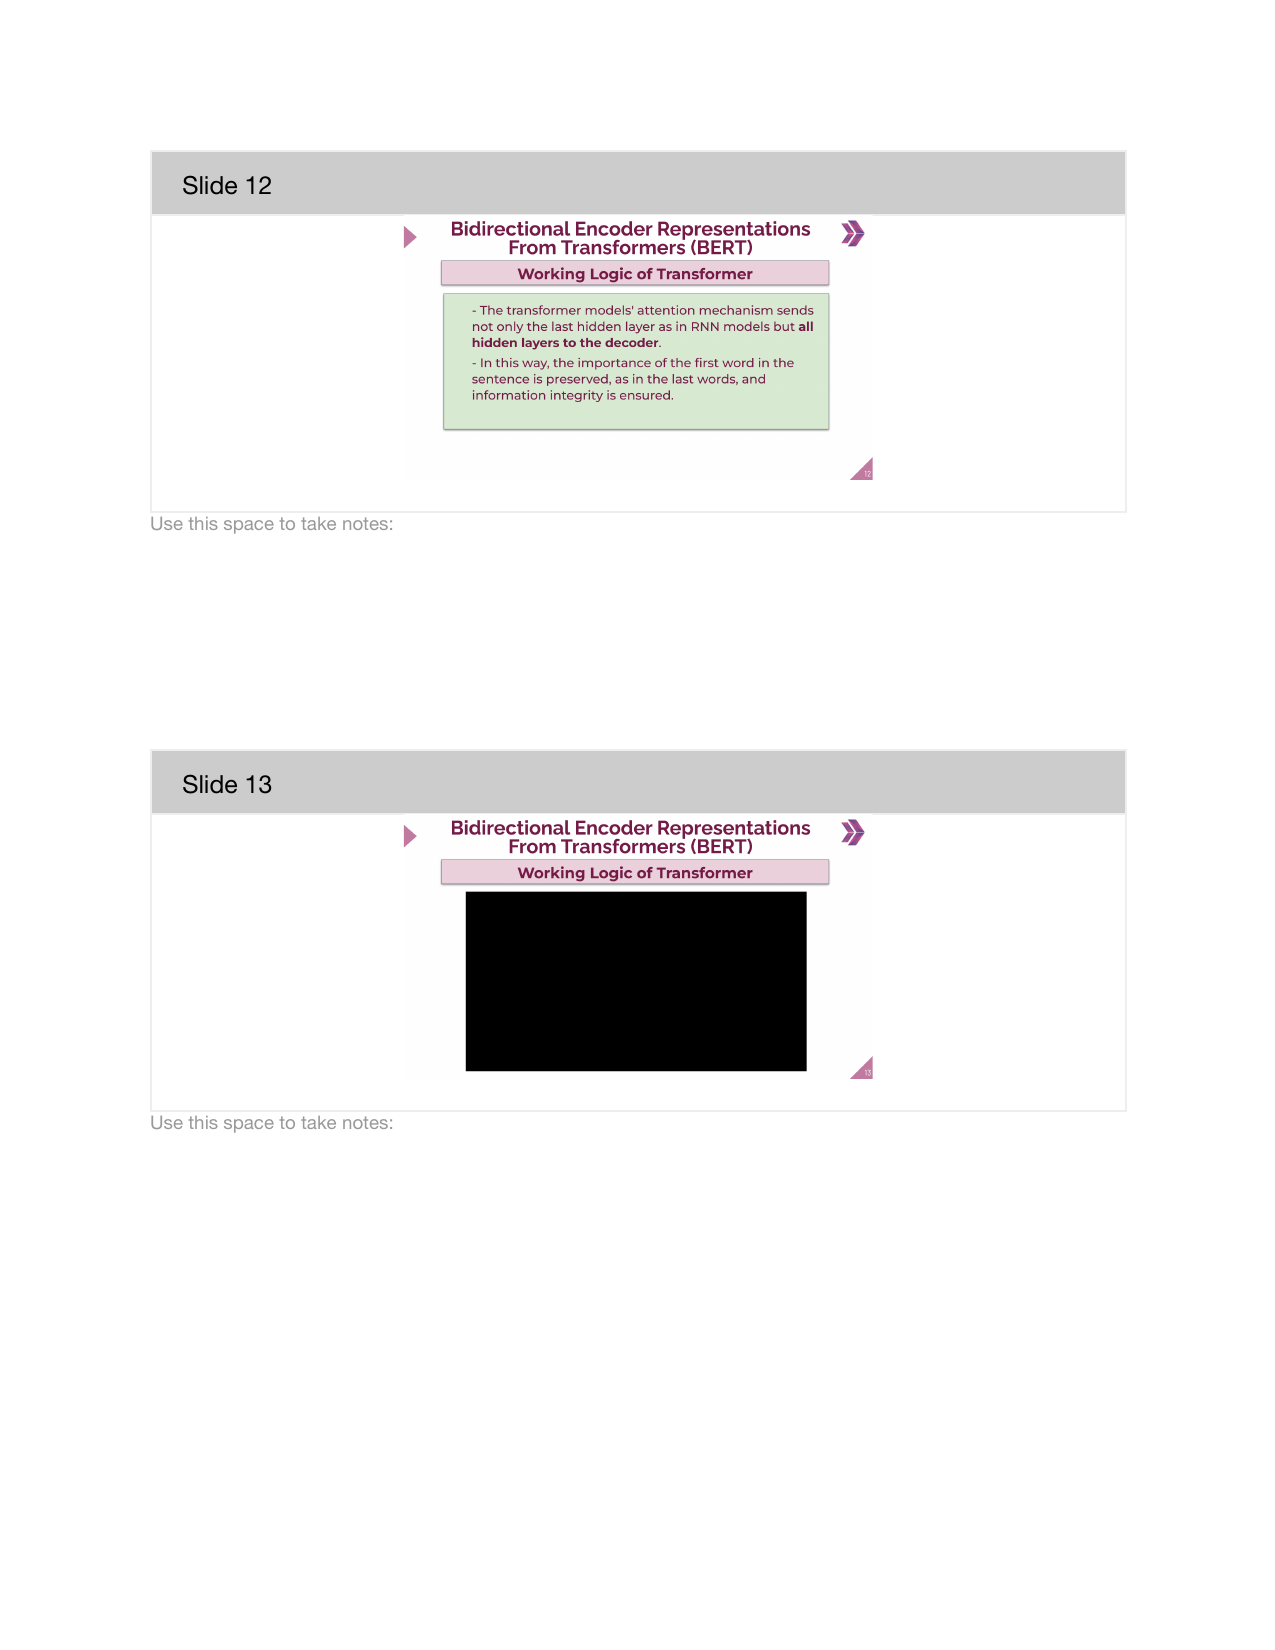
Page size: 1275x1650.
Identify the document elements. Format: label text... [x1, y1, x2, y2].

table_header Slide 13 [152, 751, 1125, 813]
table_cell [152, 815, 1125, 1110]
picture [403, 814, 873, 1079]
text Use this space to take notes: [150, 1112, 1125, 1135]
table_header Slide 12 [152, 152, 1125, 214]
table_cell [152, 216, 1125, 511]
text Use this space to take notes: [150, 513, 1125, 536]
picture [403, 215, 873, 480]
